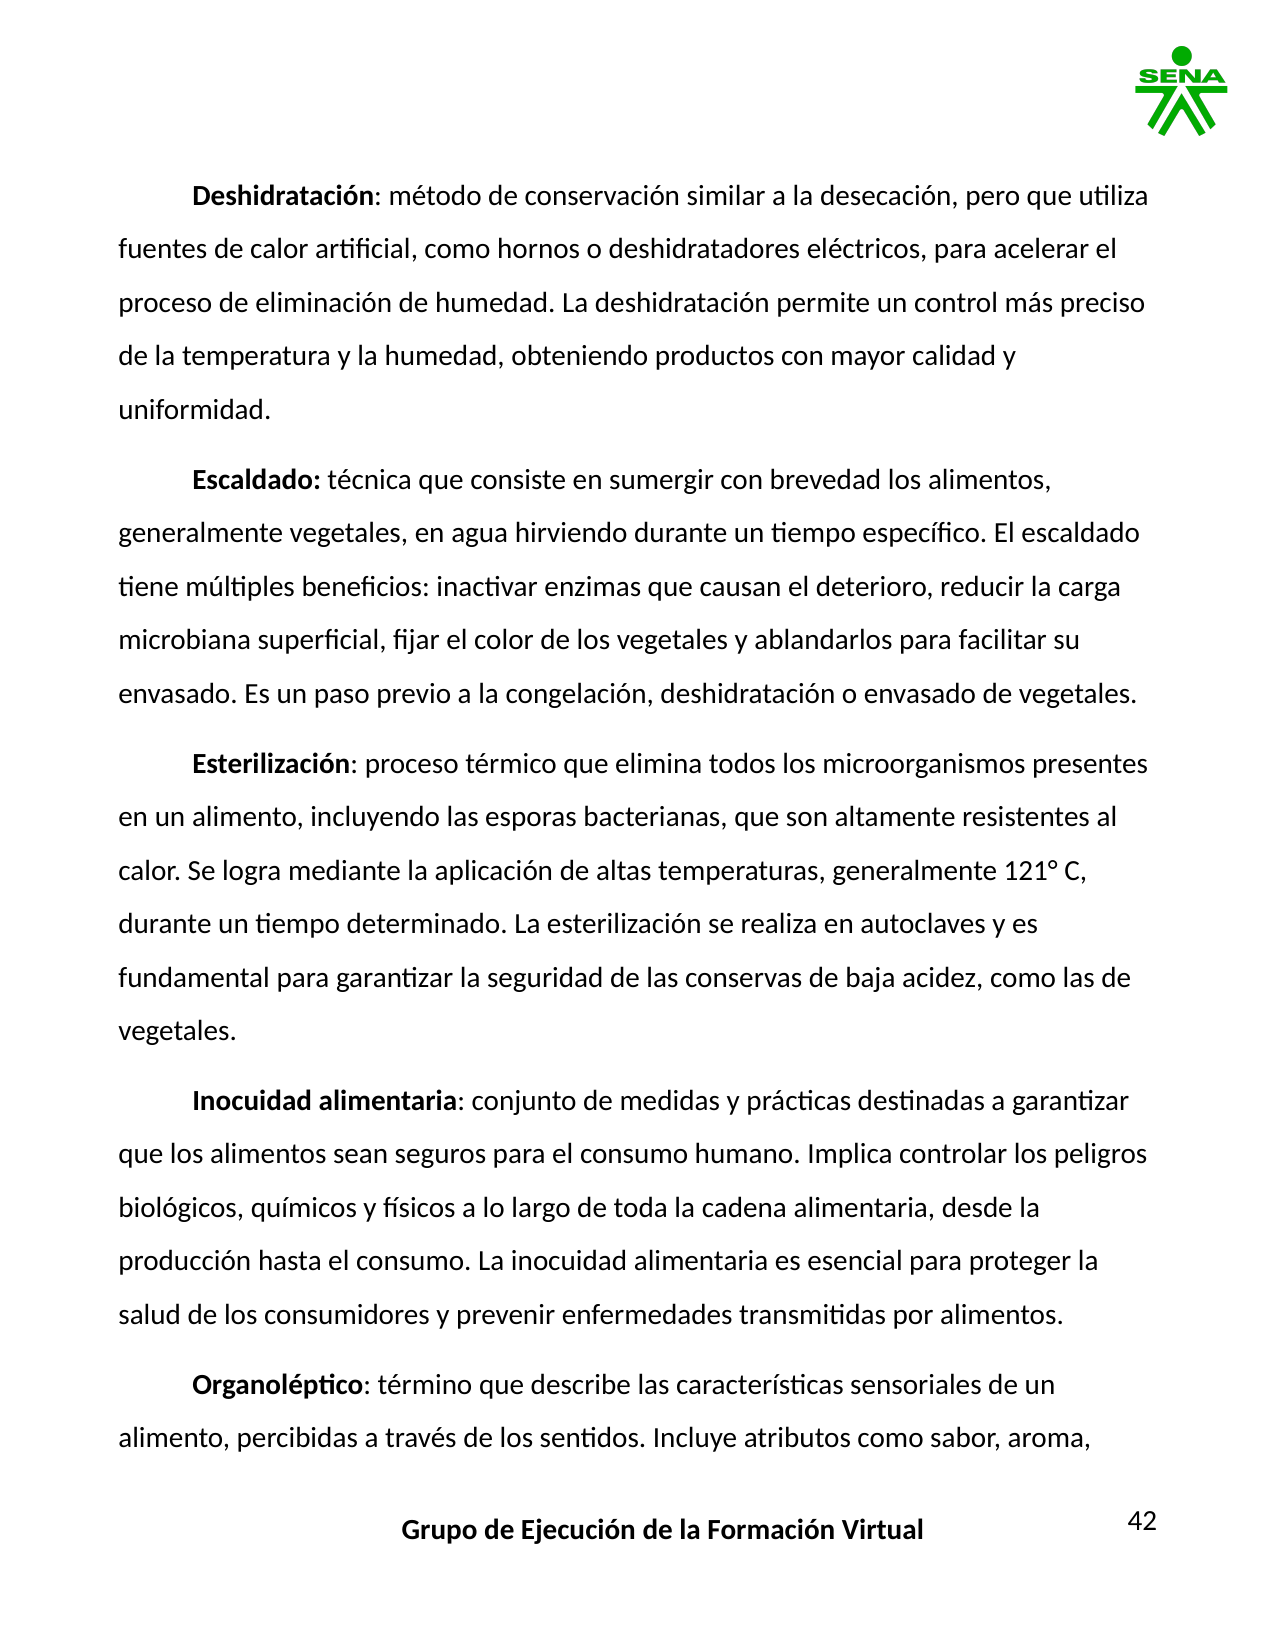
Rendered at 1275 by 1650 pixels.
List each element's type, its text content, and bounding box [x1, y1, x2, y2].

picture [1135, 46, 1228, 136]
text Escaldado: técnica que consiste en sumergir con brevedad los alimentos, generalmente vegetales, en agua hirviendo durante un tiempo específico. El escaldado tiene múltiples beneficios: inactivar enzimas que causan el deterioro, reducir la carga microbiana superficial, fijar el color de los vegetales y ablandarlos para facilitar su envasado. Es un paso previo a la congelación, deshidratación o envasado de vegetales. [118, 461, 1157, 710]
text Esterilización: proceso térmico que elimina todos los microorganismos presentes en un alimento, incluyendo las esporas bacterianas, que son altamente resistentes al calor. Se logra mediante la aplicación de altas temperaturas, generalmente 121° C, durante un tiempo determinado. La esterilización se realiza en autoclaves y es fundamental para garantizar la seguridad de las conservas de baja acidez, como las de vegetales. [118, 745, 1157, 1048]
text Inocuidad alimentaria: conjunto de medidas y prácticas destinadas a garantizar que los alimentos sean seguros para el consumo humano. Implica controlar los peligros biológicos, químicos y físicos a lo largo de toda la cadena alimentaria, desde la producción hasta el consumo. La inocuidad alimentaria es esencial para proteger la salud de los consumidores y prevenir enfermedades transmitidas por alimentos. [118, 1082, 1157, 1332]
text Deshidratación: método de conservación similar a la desecación, pero que utiliza fuentes de calor artificial, como hornos o deshidratadores eléctricos, para acelerar el proceso de eliminación de humedad. La deshidratación permite un control más preciso de la temperatura y la humedad, obteniendo productos con mayor calidad y uniformidad. [118, 177, 1157, 427]
